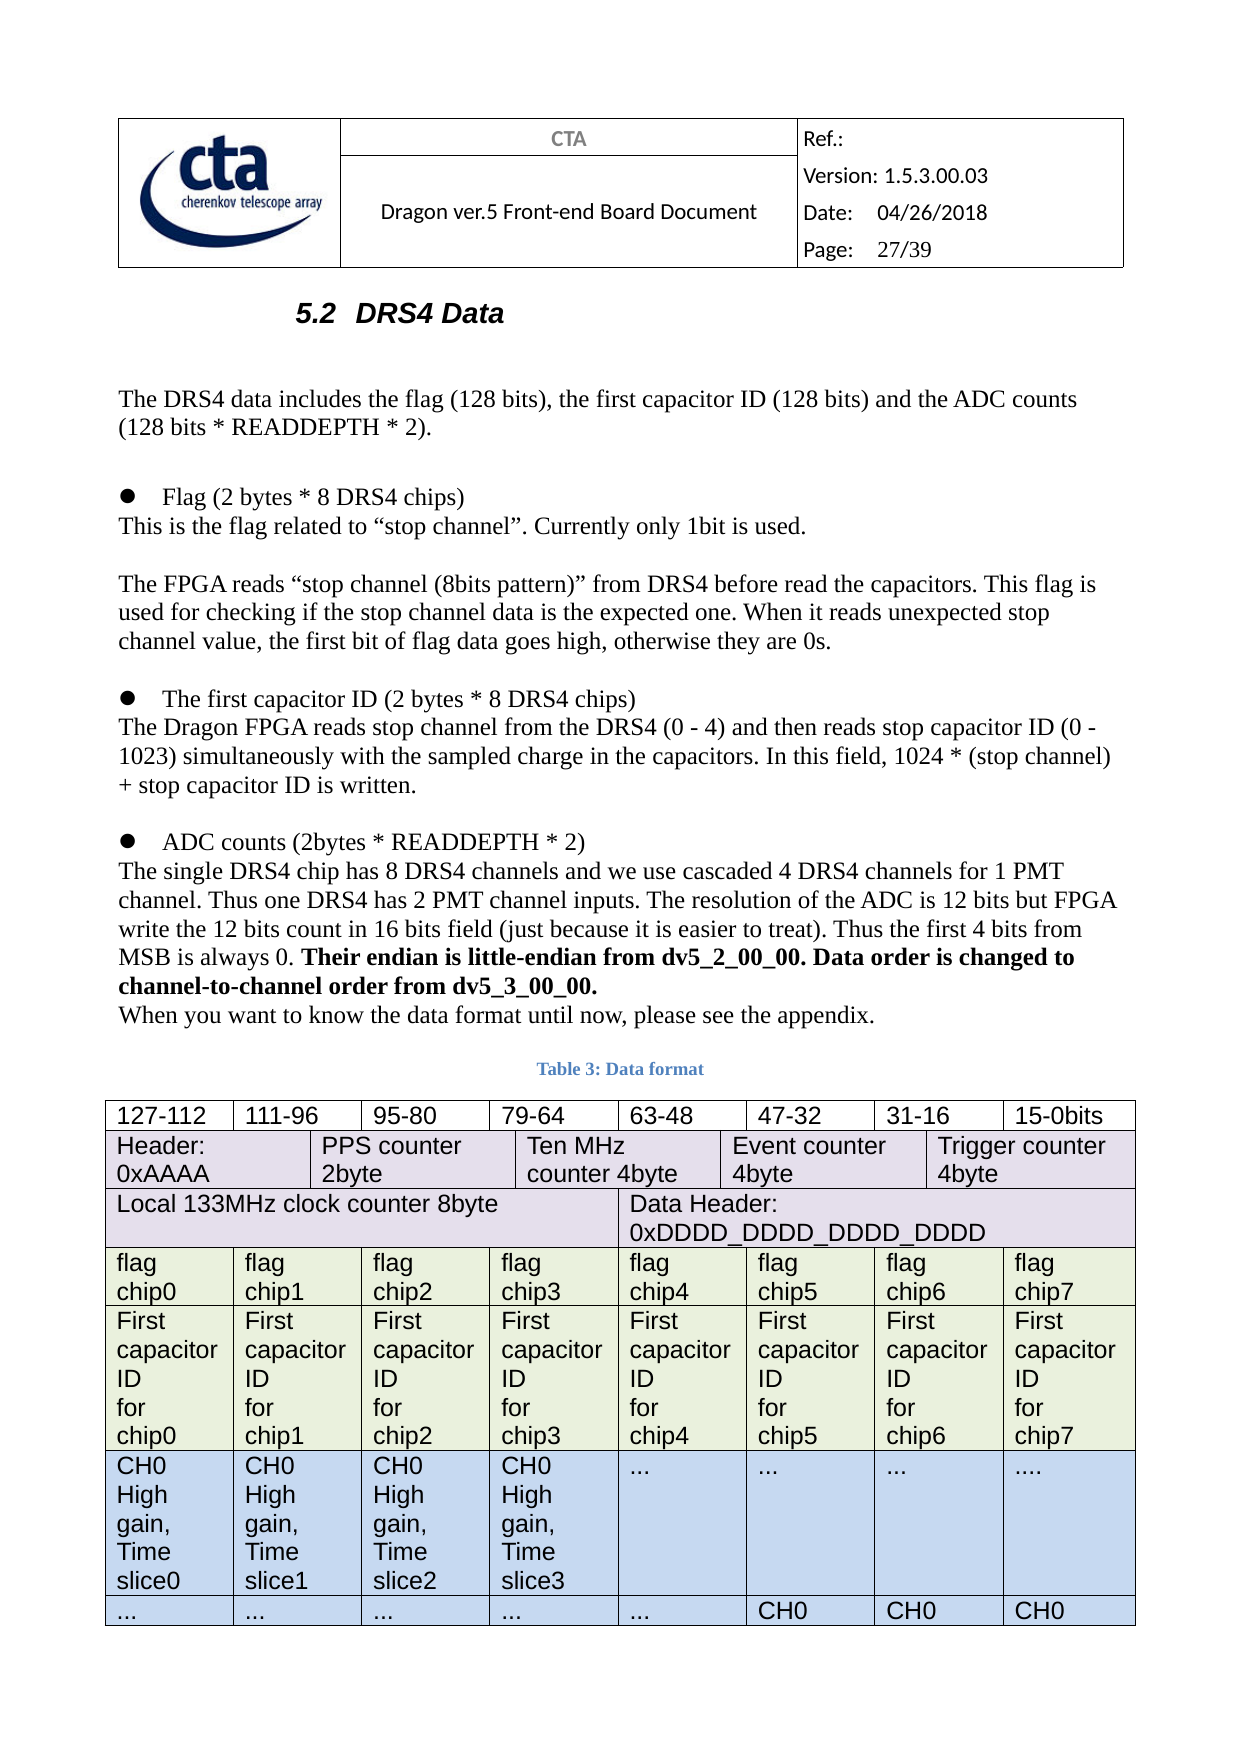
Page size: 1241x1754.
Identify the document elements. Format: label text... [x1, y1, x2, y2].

table_cell CH0 High gain, Time slice3 [490, 1451, 618, 1595]
table_cell ... [362, 1596, 489, 1625]
text Table 3: Data format [118, 1057, 1122, 1079]
table_cell ... [490, 1596, 618, 1625]
table_cell ... [619, 1596, 746, 1625]
table_cell ... [875, 1451, 1003, 1595]
table_header 79-64 [490, 1101, 618, 1130]
text This is the flag related to “stop channel”. Currently only 1bit is used. [118, 511, 1122, 540]
table_header 63-48 [619, 1101, 746, 1130]
list Flag (2 bytes * 8 DRS4 chips) [118, 482, 1122, 511]
text When you want to know the data format until now, please see the appendix. [118, 1000, 1122, 1029]
table_cell Trigger counter 4byte [927, 1131, 1135, 1188]
text The single DRS4 chip has 8 DRS4 channels and we use cascaded 4 DRS4 channels for 1 PMT channel. Thus one DRS4 has 2 PMT channel inputs. The resolution of the ADC is 12 bits but FPGA write the 12 bits count in 16 bits field (just because it is easier to treat). Thus the first 4 bits from MSB is always 0. Their endian is little-endian from dv5_2_00_00. Data order is changed to channel-to-channel order from dv5_3_00_00. [118, 856, 1122, 1000]
table_cell PPS counter 2byte [311, 1131, 515, 1188]
table_cell ... [106, 1596, 233, 1625]
table_cell flag chip2 [362, 1248, 489, 1305]
table_cell First capacitor ID for chip4 [619, 1306, 746, 1450]
table_cell CH0 High gain, Time Slice1021 [747, 1596, 874, 1625]
list ADC counts (2bytes * READDEPTH * 2) [118, 827, 1122, 856]
table_header 47-32 [747, 1101, 874, 1130]
table_cell First capacitor ID for chip6 [875, 1306, 1003, 1450]
table_cell flag chip3 [490, 1248, 618, 1305]
table_header 31-16 [875, 1101, 1003, 1130]
list The first capacitor ID (2 bytes * 8 DRS4 chips) [118, 684, 1122, 712]
table_cell First capacitor ID for chip0 [106, 1306, 233, 1450]
text The FPGA reads “stop channel (8bits pattern)” from DRS4 before read the capacitors. This flag is used for checking if the stop channel data is the expected one. When it reads unexpected stop channel value, the first bit of flag data goes high, otherwise they are 0s. [118, 569, 1122, 655]
table_cell ... [234, 1596, 361, 1625]
text The DRS4 data includes the flag (128 bits), the first capacitor ID (128 bits) and the ADC counts (128 bits * READDEPTH * 2). [118, 384, 1122, 441]
table_cell Local 133MHz clock counter 8byte [106, 1189, 618, 1247]
table_header 111-96 [234, 1101, 361, 1130]
table_cell Event counter 4byte [721, 1131, 926, 1188]
table_cell First capacitor ID for chip2 [362, 1306, 489, 1450]
table_cell flag chip6 [875, 1248, 1003, 1305]
table_cell First capacitor ID for chip7 [1004, 1306, 1135, 1450]
table_cell flag chip0 [106, 1248, 233, 1305]
table_cell CH0 High gain, Time slice2 [362, 1451, 489, 1595]
subtitle DRS4 Data [295, 296, 1122, 330]
table_cell First capacitor ID for chip1 [234, 1306, 361, 1450]
table_cell ... [747, 1451, 874, 1595]
table_cell flag chip1 [234, 1248, 361, 1305]
table_header 15-0bits [1004, 1101, 1135, 1130]
table_cell .... [1004, 1451, 1135, 1595]
table_cell CH0 High gain, Time slice1 [234, 1451, 361, 1595]
table_cell Data Header: 0xDDDD_DDDD_DDDD_DDDD [619, 1189, 1135, 1247]
table_cell CH0 High gain, Time Slice1023 [1004, 1596, 1135, 1625]
table_cell First capacitor ID for chip3 [490, 1306, 618, 1450]
text The Dragon FPGA reads stop channel from the DRS4 (0 - 4) and then reads stop capacitor ID (0 - 1023) simultaneously with the sampled charge in the capacitors. In this field, 1024 * (stop channel) + stop capacitor ID is written. [118, 712, 1122, 799]
table_cell CH0 High gain, Time Slice1022 [875, 1596, 1003, 1625]
table_cell flag chip4 [619, 1248, 746, 1305]
table_cell ... [619, 1451, 746, 1595]
table_cell flag chip5 [747, 1248, 874, 1305]
picture [123, 124, 336, 262]
table_cell Header: 0xAAAA [106, 1131, 310, 1188]
table_cell First capacitor ID for chip5 [747, 1306, 874, 1450]
table_header 127-112 [106, 1101, 233, 1130]
table_header 95-80 [362, 1101, 489, 1130]
table_cell Ten MHz counter 4byte [516, 1131, 720, 1188]
table_cell flag chip7 [1004, 1248, 1135, 1305]
table_cell CH0 High gain, Time slice0 [106, 1451, 233, 1595]
